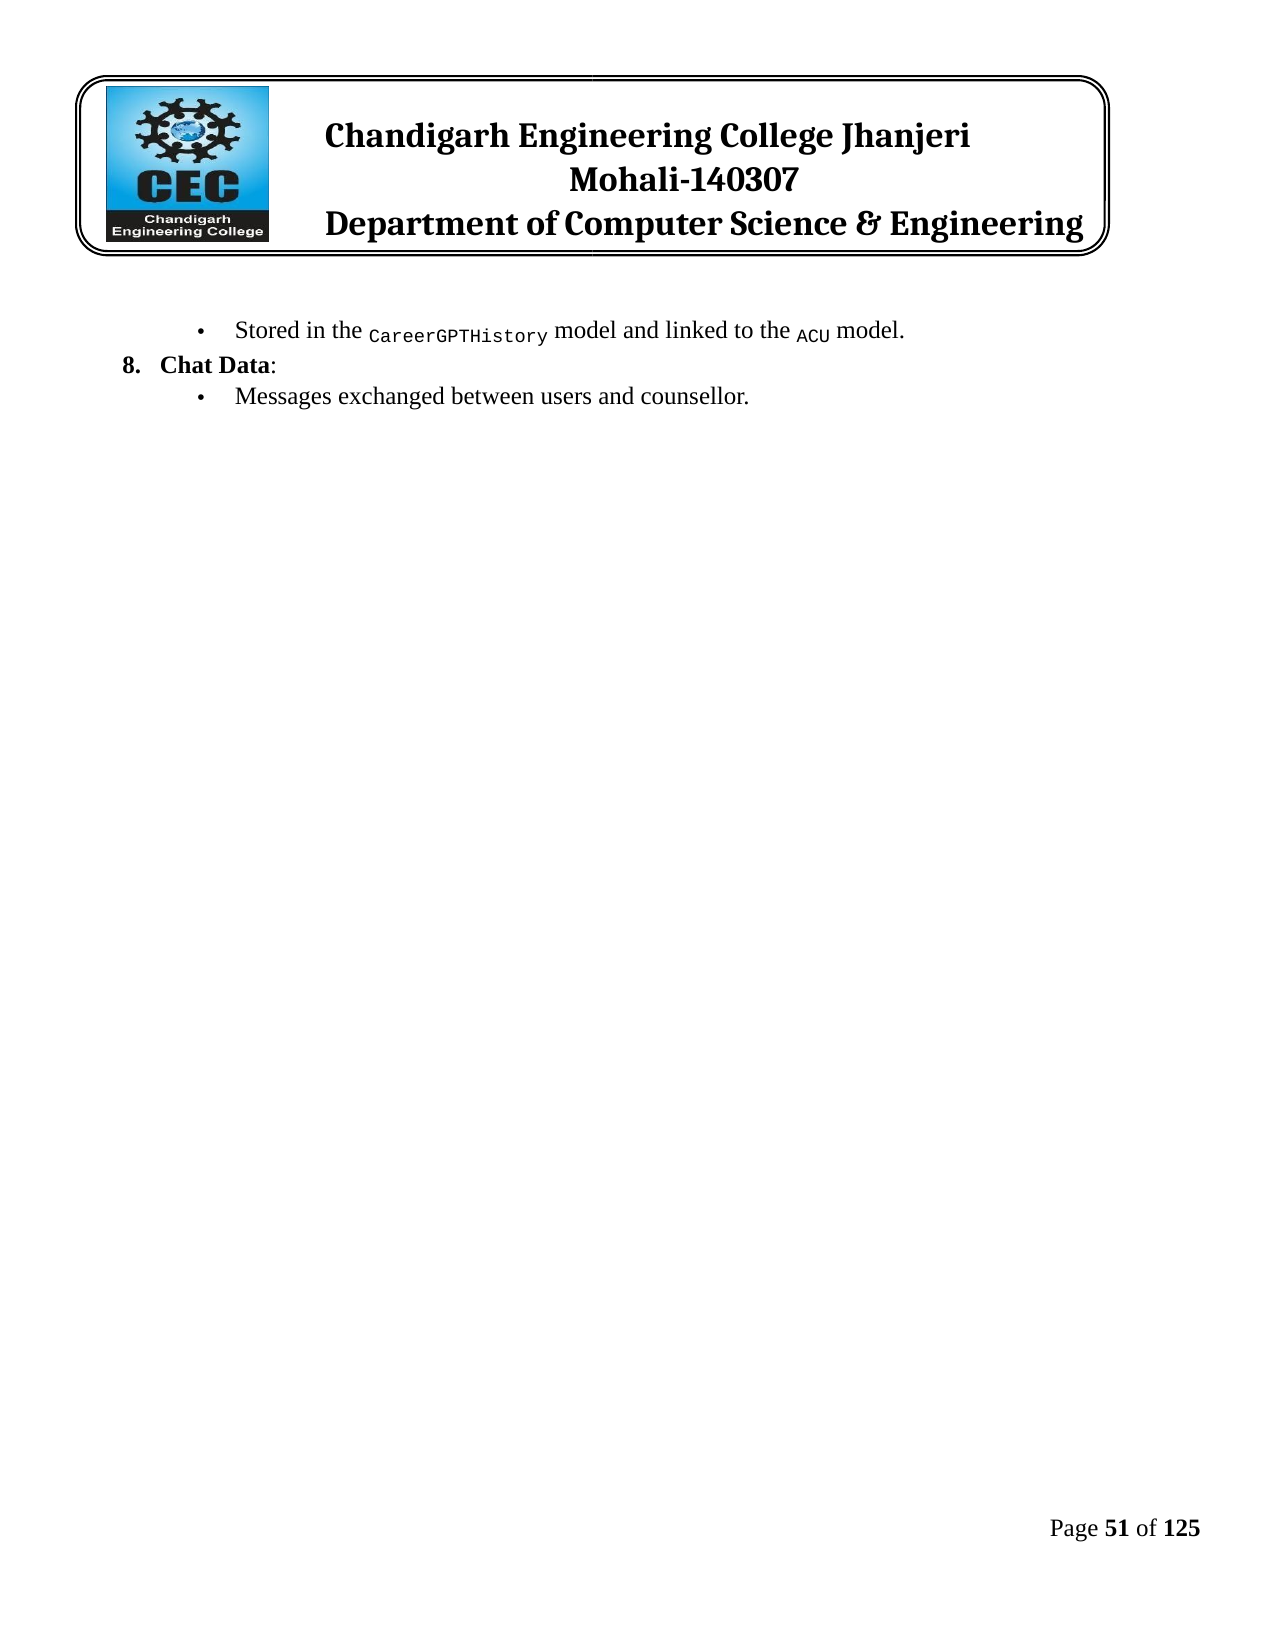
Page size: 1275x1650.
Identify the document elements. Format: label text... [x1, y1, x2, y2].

picture [106, 209, 269, 242]
list Messages exchanged between users and counsellor. [197, 381, 1214, 409]
list Stored in the CareerGPTHistory model and linked to the ACU model. [197, 312, 1214, 348]
list Chat Data: [122, 351, 1215, 379]
picture [106, 86, 269, 204]
